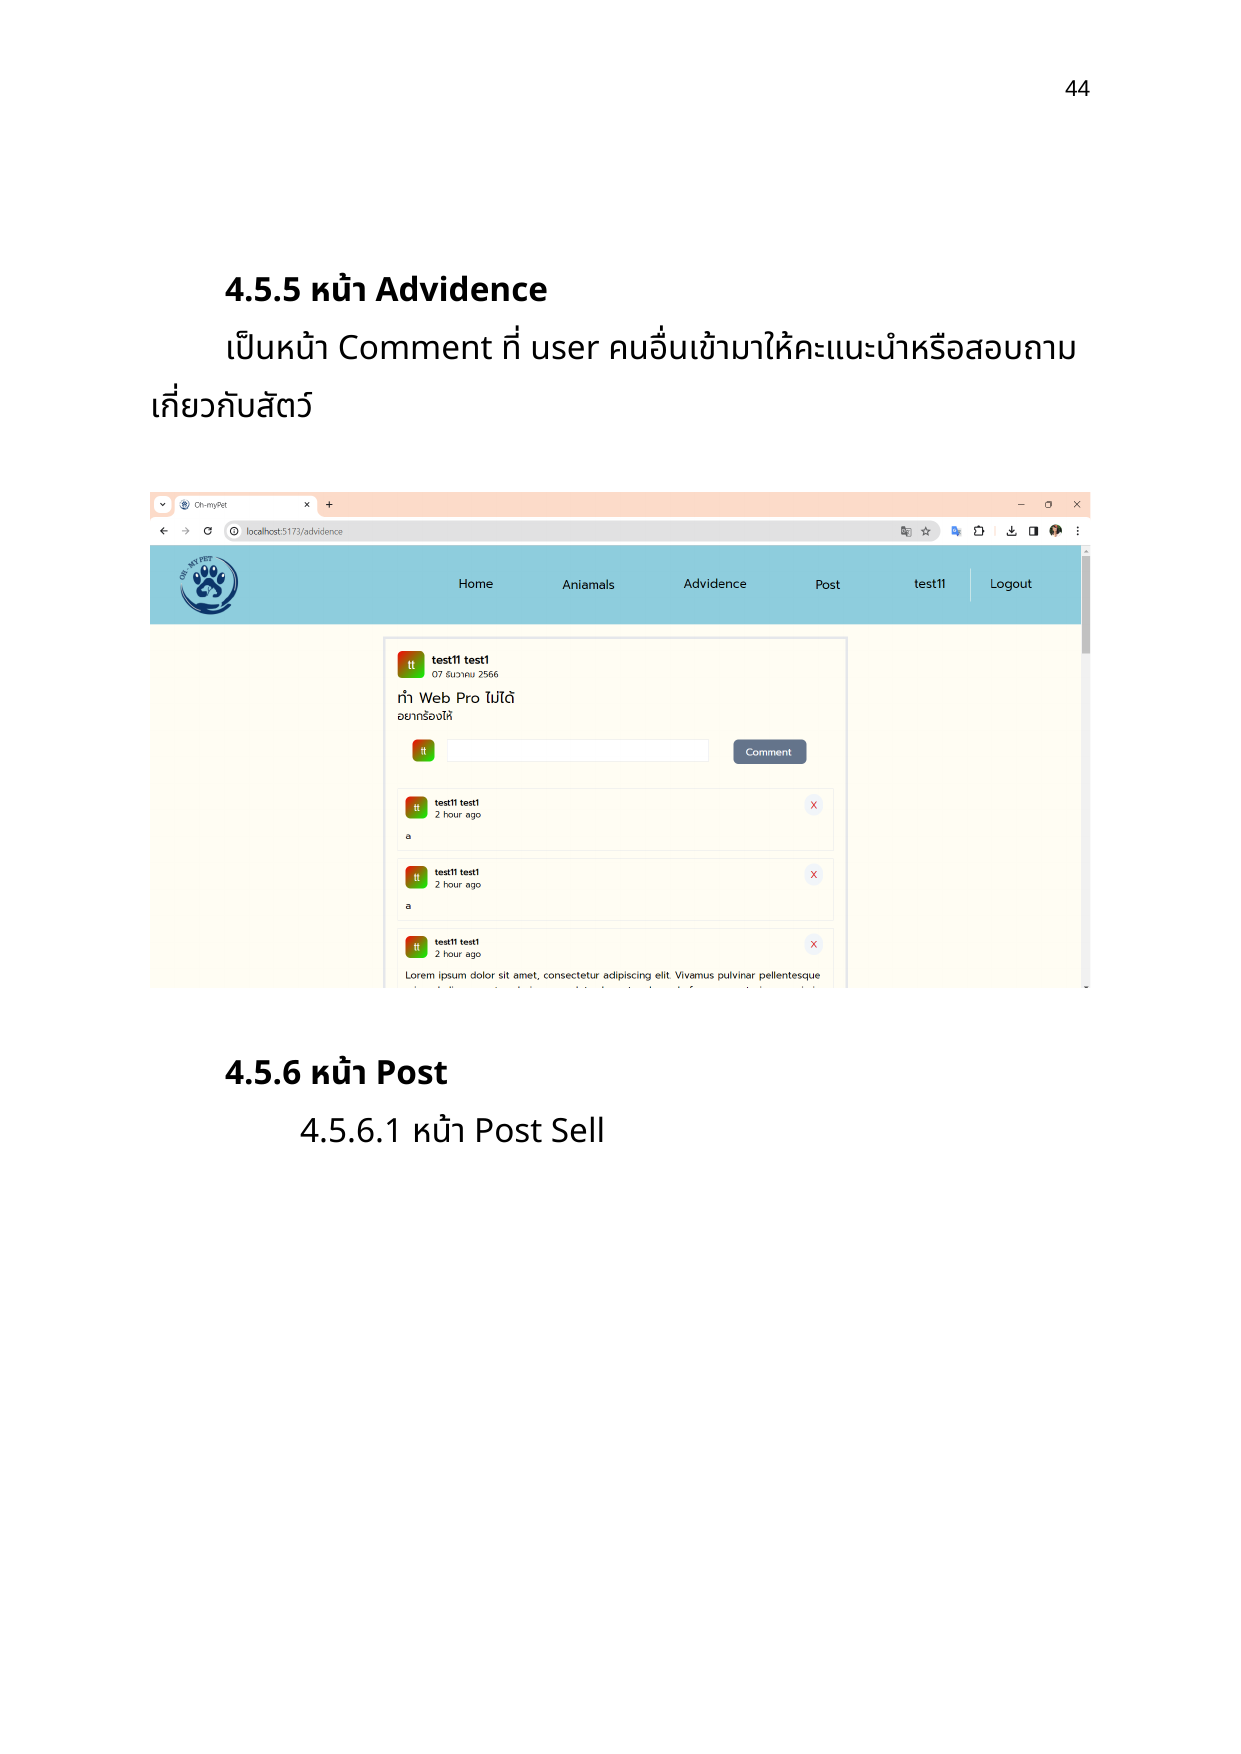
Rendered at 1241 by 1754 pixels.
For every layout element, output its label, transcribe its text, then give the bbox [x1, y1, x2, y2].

text 4.5.6 หน้า Post [150, 1049, 1090, 1099]
text เป็นหน้า Comment ที่ user คนอื่นเข้ามาให้คะแนะนำหรือสอบถามเกี่ยวกับสัตว์ [150, 324, 1090, 432]
text 4.5.5 หน้า Advidence [150, 266, 1090, 316]
picture [150, 492, 1091, 988]
text 4.5.6.1 หน้า Post Sell [150, 1107, 1090, 1158]
